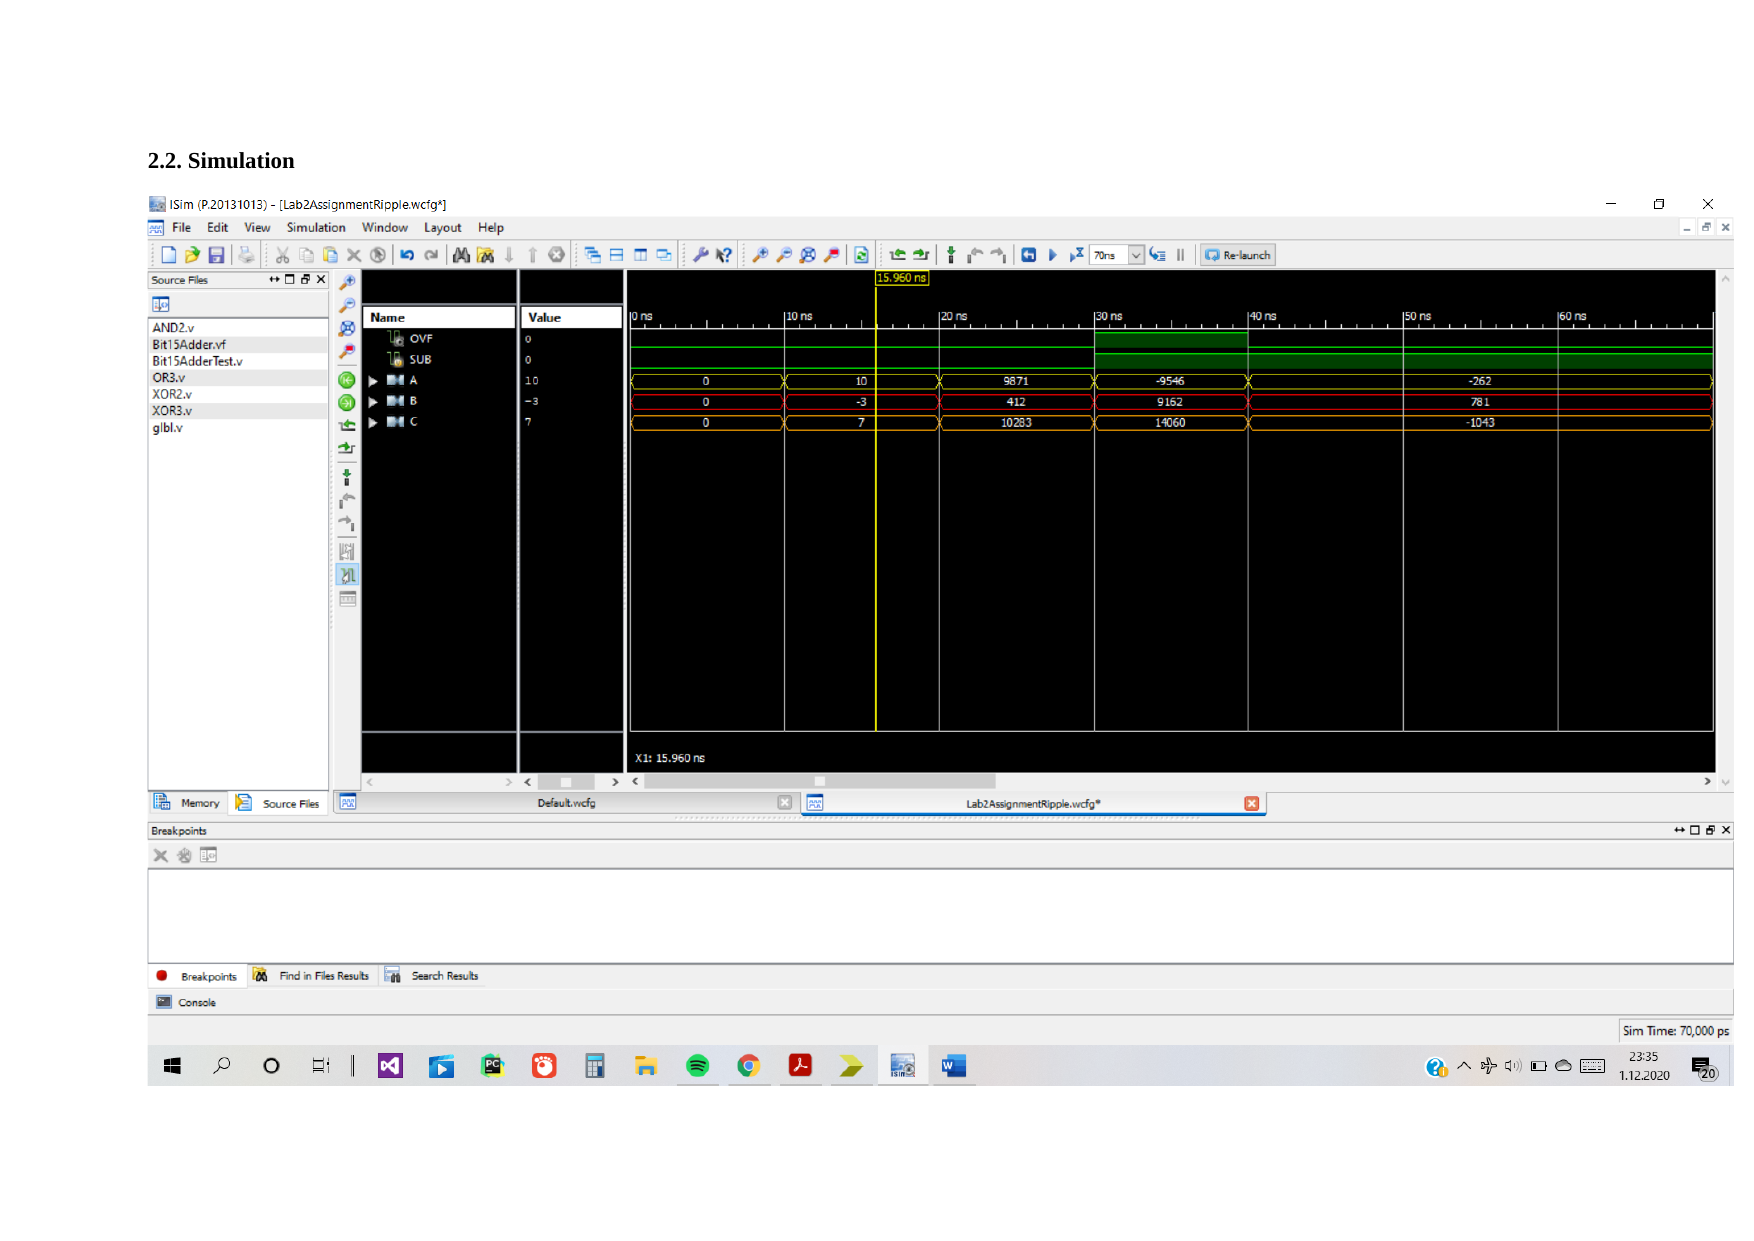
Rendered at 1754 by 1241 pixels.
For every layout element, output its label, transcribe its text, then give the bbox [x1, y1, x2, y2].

text 2.2. Simulation [148, 148, 1606, 174]
picture [147, 192, 1734, 1086]
